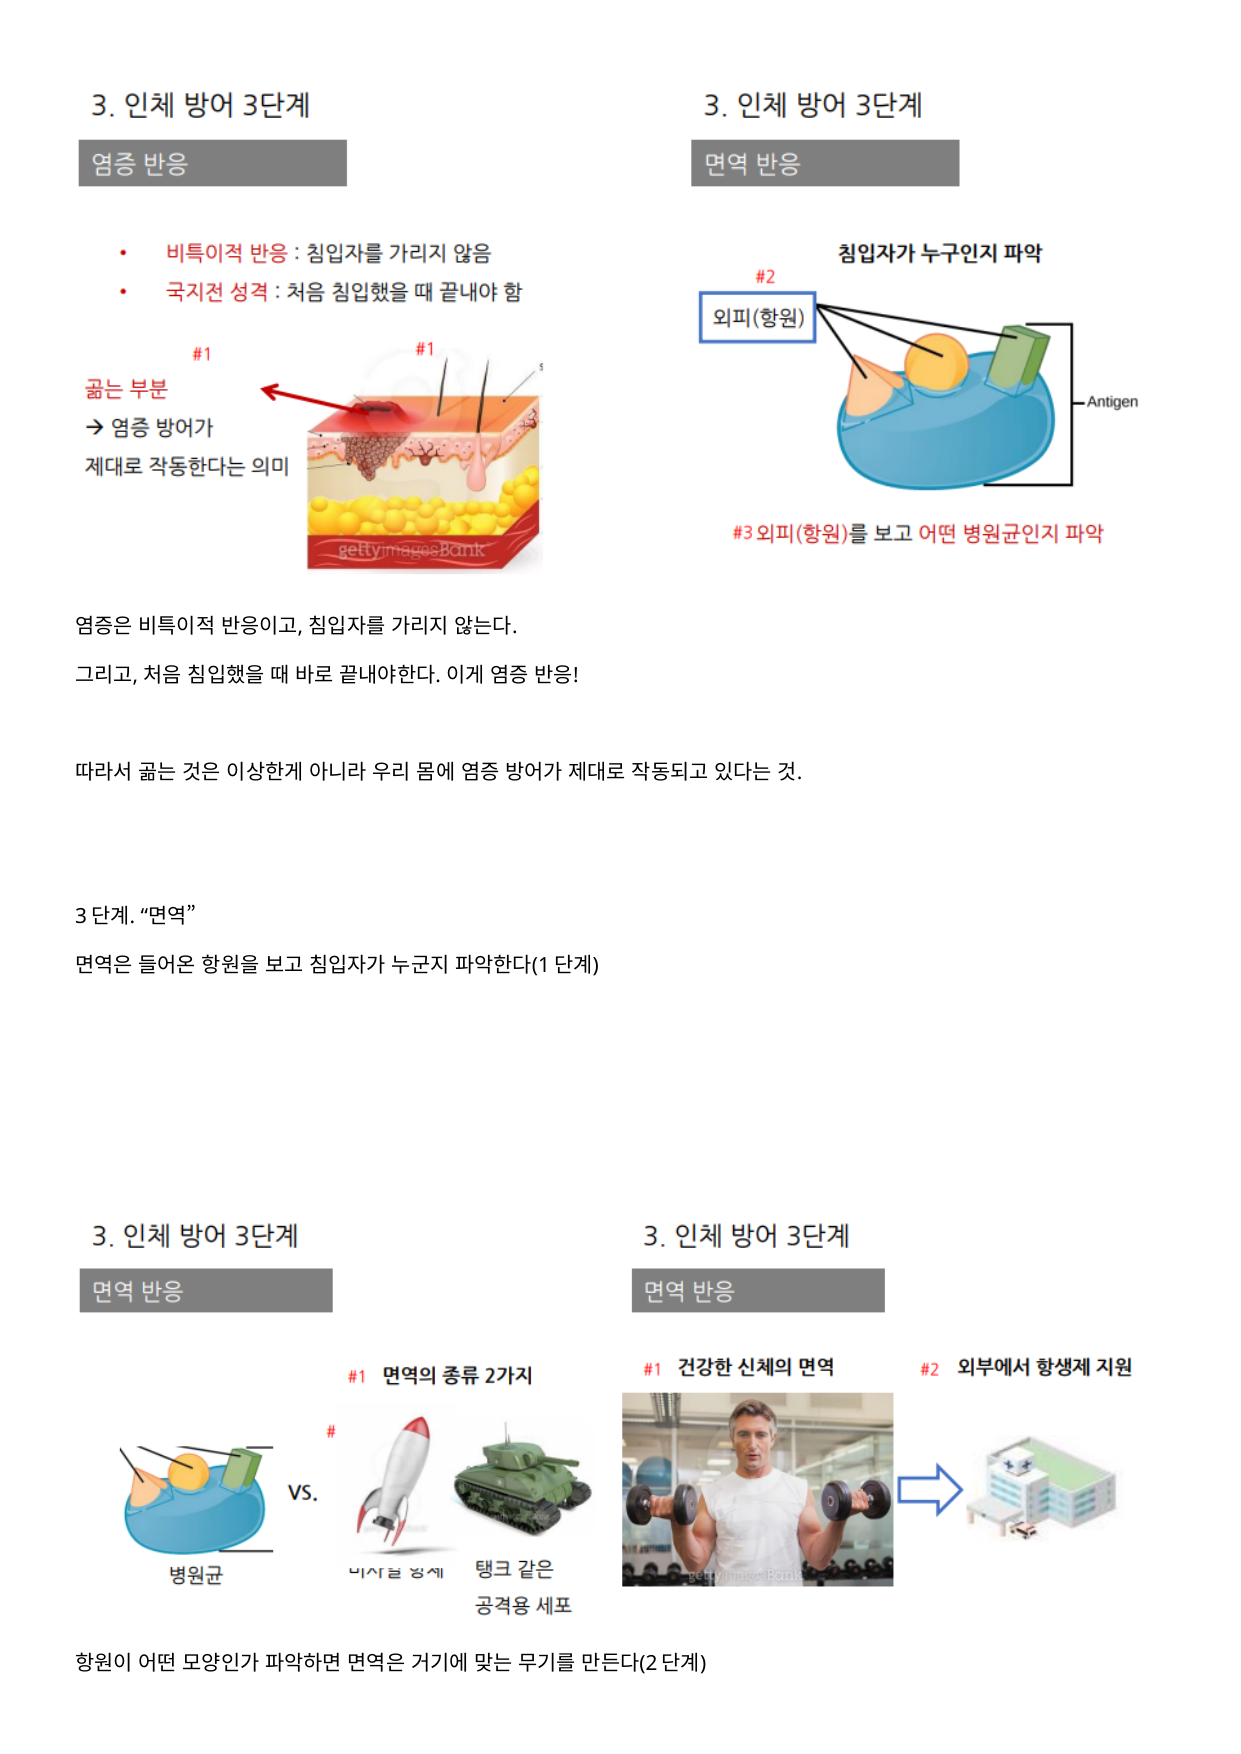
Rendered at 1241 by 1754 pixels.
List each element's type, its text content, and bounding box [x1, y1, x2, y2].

picture [75, 75, 1166, 591]
text 항원이 어떤 모양인가 파악하면 면역은 거기에 맞는 무기를 만든다(2단계) [75, 1646, 1165, 1676]
text 따라서 곪는 것은 이상한게 아니라 우리 몸에 염증 방어가 제대로 작동되고 있다는 것. [75, 755, 1165, 786]
text 그리고, 처음 침입했을 때 바로 끝내야한다. 이게 염증 반응! [75, 659, 1165, 689]
text 면역은 들어온 항원을 보고 침입자가 누군지 파악한다(1단계) [75, 949, 1165, 979]
text 3단계. “면역” [75, 899, 1165, 929]
text 염증은 비특이적 반응이고, 침입자를 가리지 않는다. [75, 609, 1165, 639]
picture [75, 1187, 1166, 1628]
